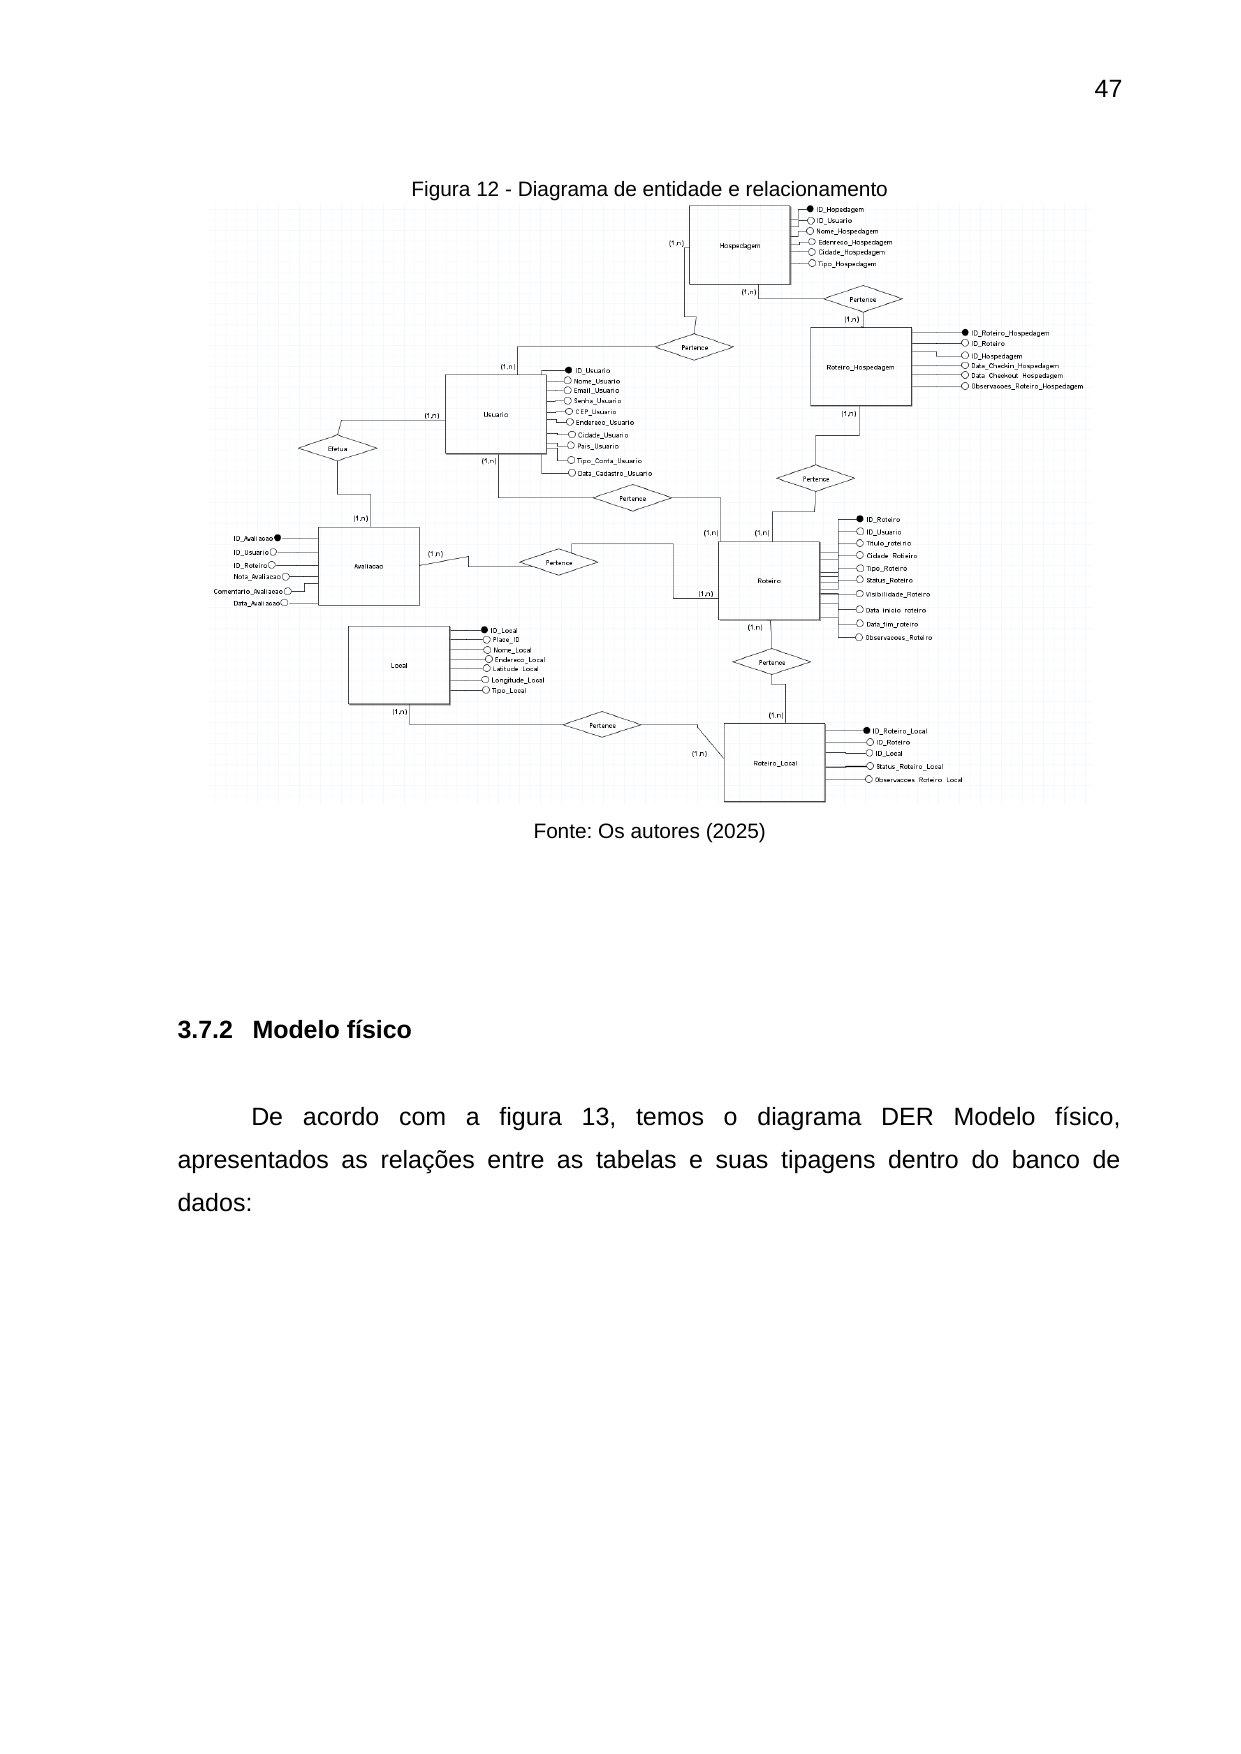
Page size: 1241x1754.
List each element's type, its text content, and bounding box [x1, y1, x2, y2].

subtitle Modelo físico [177, 1016, 1122, 1044]
text Fonte: Os autores (2025) [177, 819, 1122, 843]
text Figura 12 - Diagrama de entidade e relacionamento [177, 177, 1122, 201]
picture [206, 201, 1093, 805]
text De acordo com a figura 13, temos o diagrama DER Modelo físico, apresentados as relações entre as tabelas e suas tipagens dentro do banco de dados: [177, 1102, 1122, 1217]
